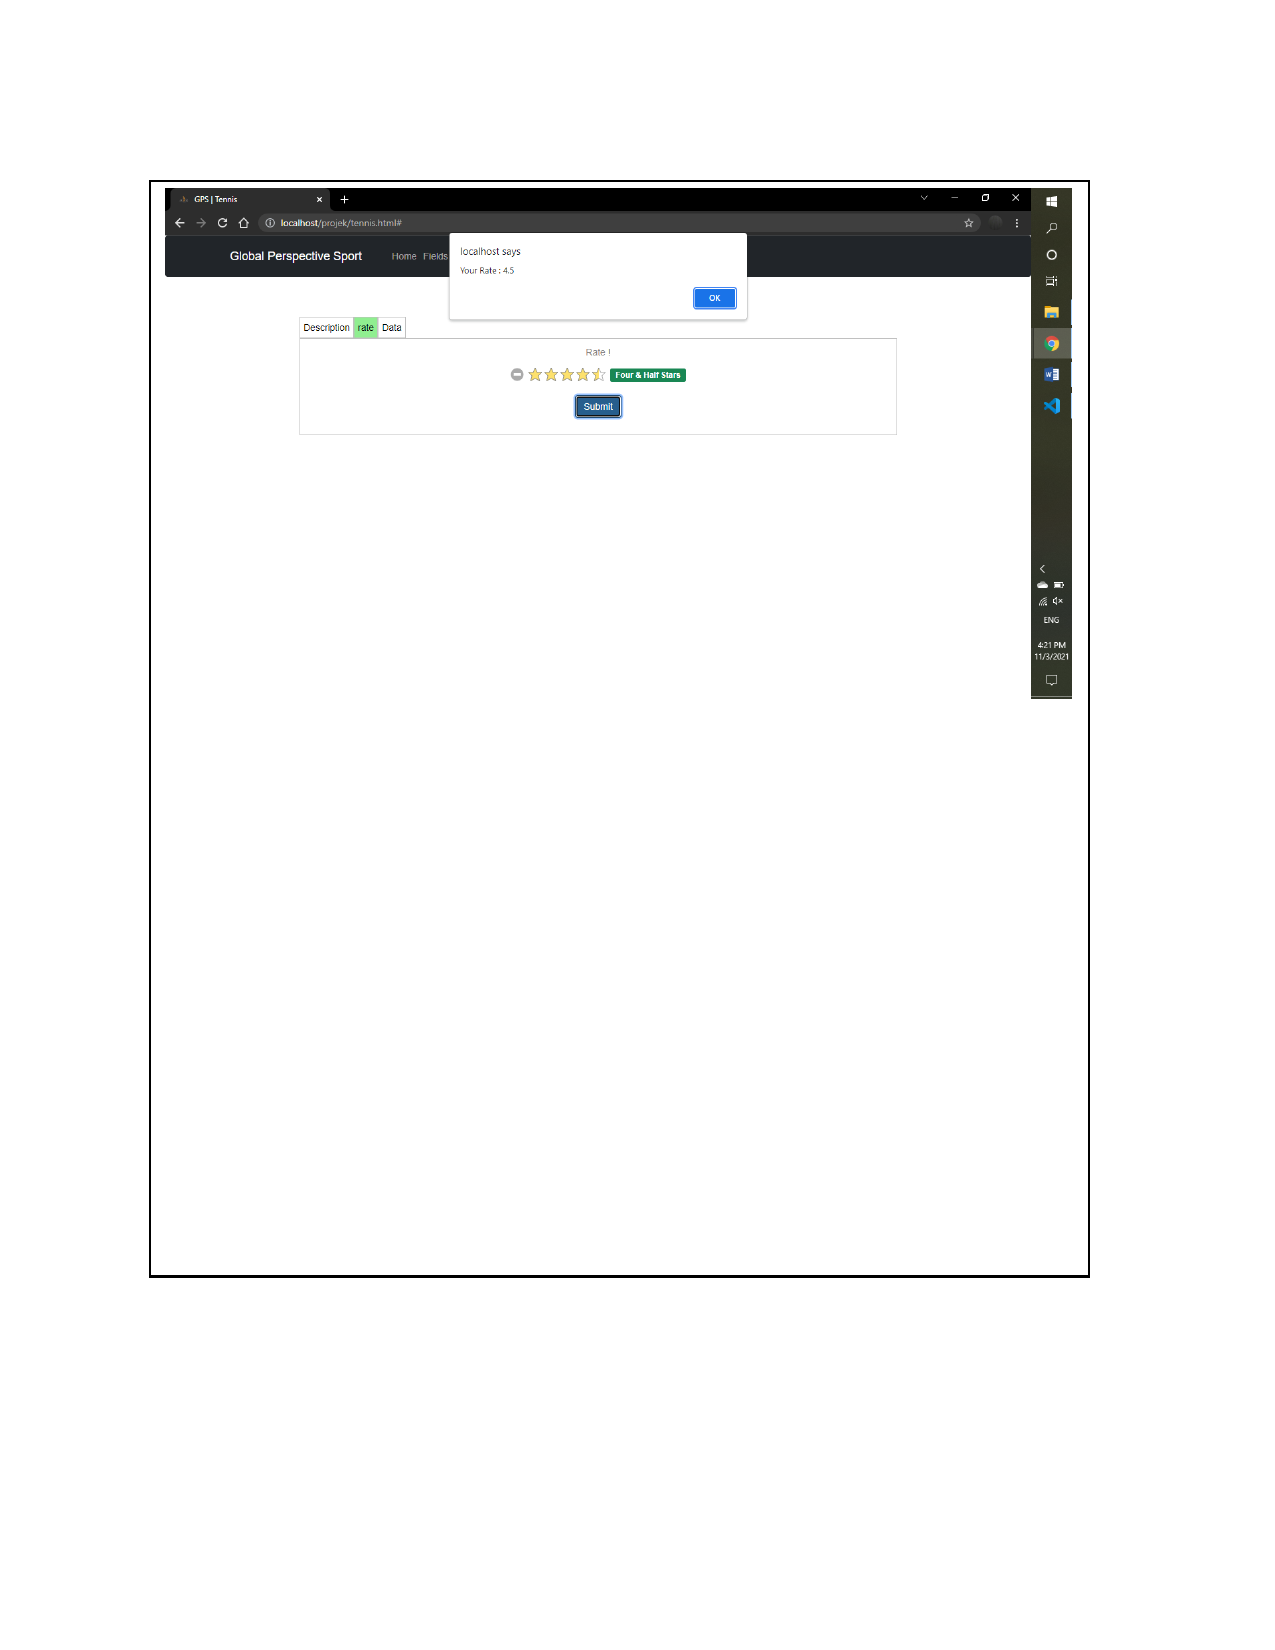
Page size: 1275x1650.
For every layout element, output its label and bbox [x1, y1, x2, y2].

picture [165, 188, 1072, 699]
